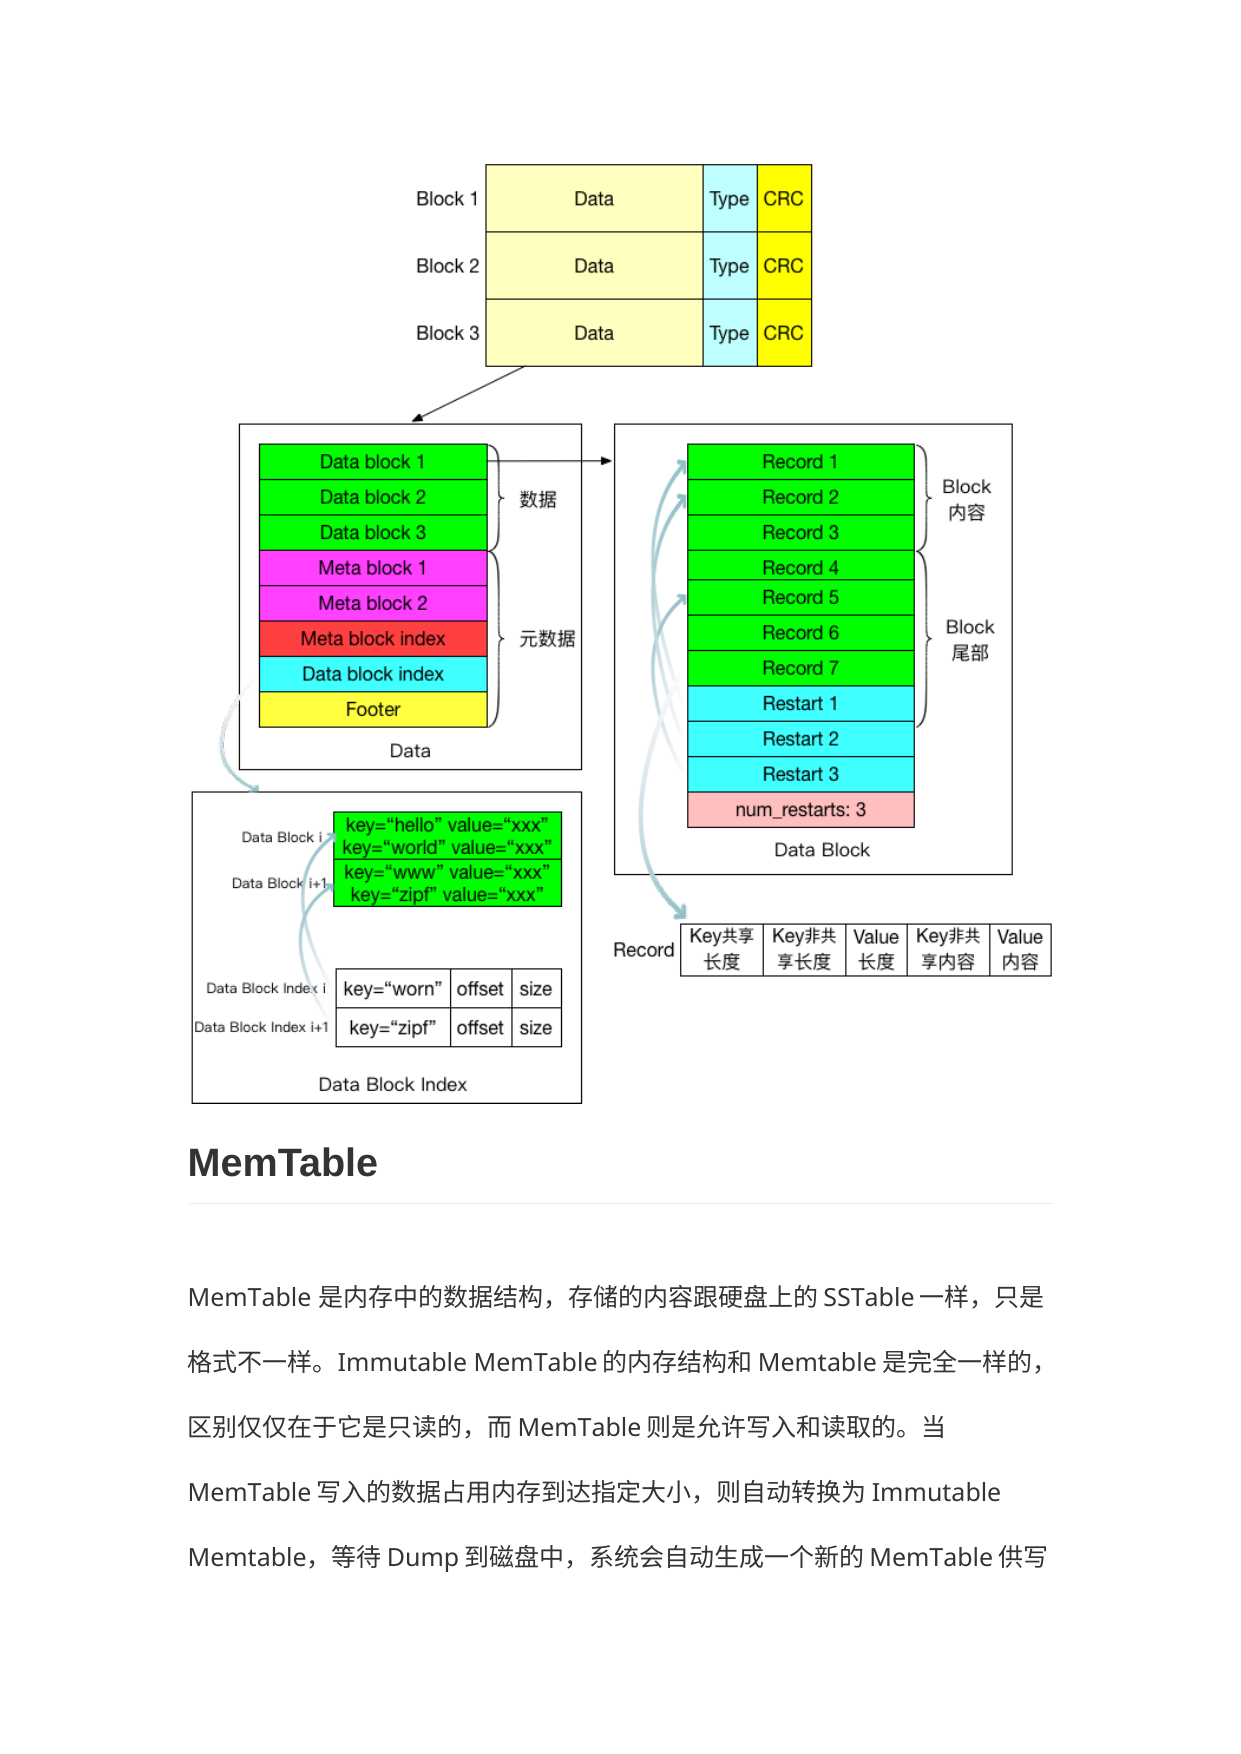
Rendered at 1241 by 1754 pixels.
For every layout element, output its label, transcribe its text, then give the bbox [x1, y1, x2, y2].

subtitle MemTable [187, 1129, 1053, 1204]
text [187, 1263, 1053, 1588]
picture [187, 163, 1053, 1104]
